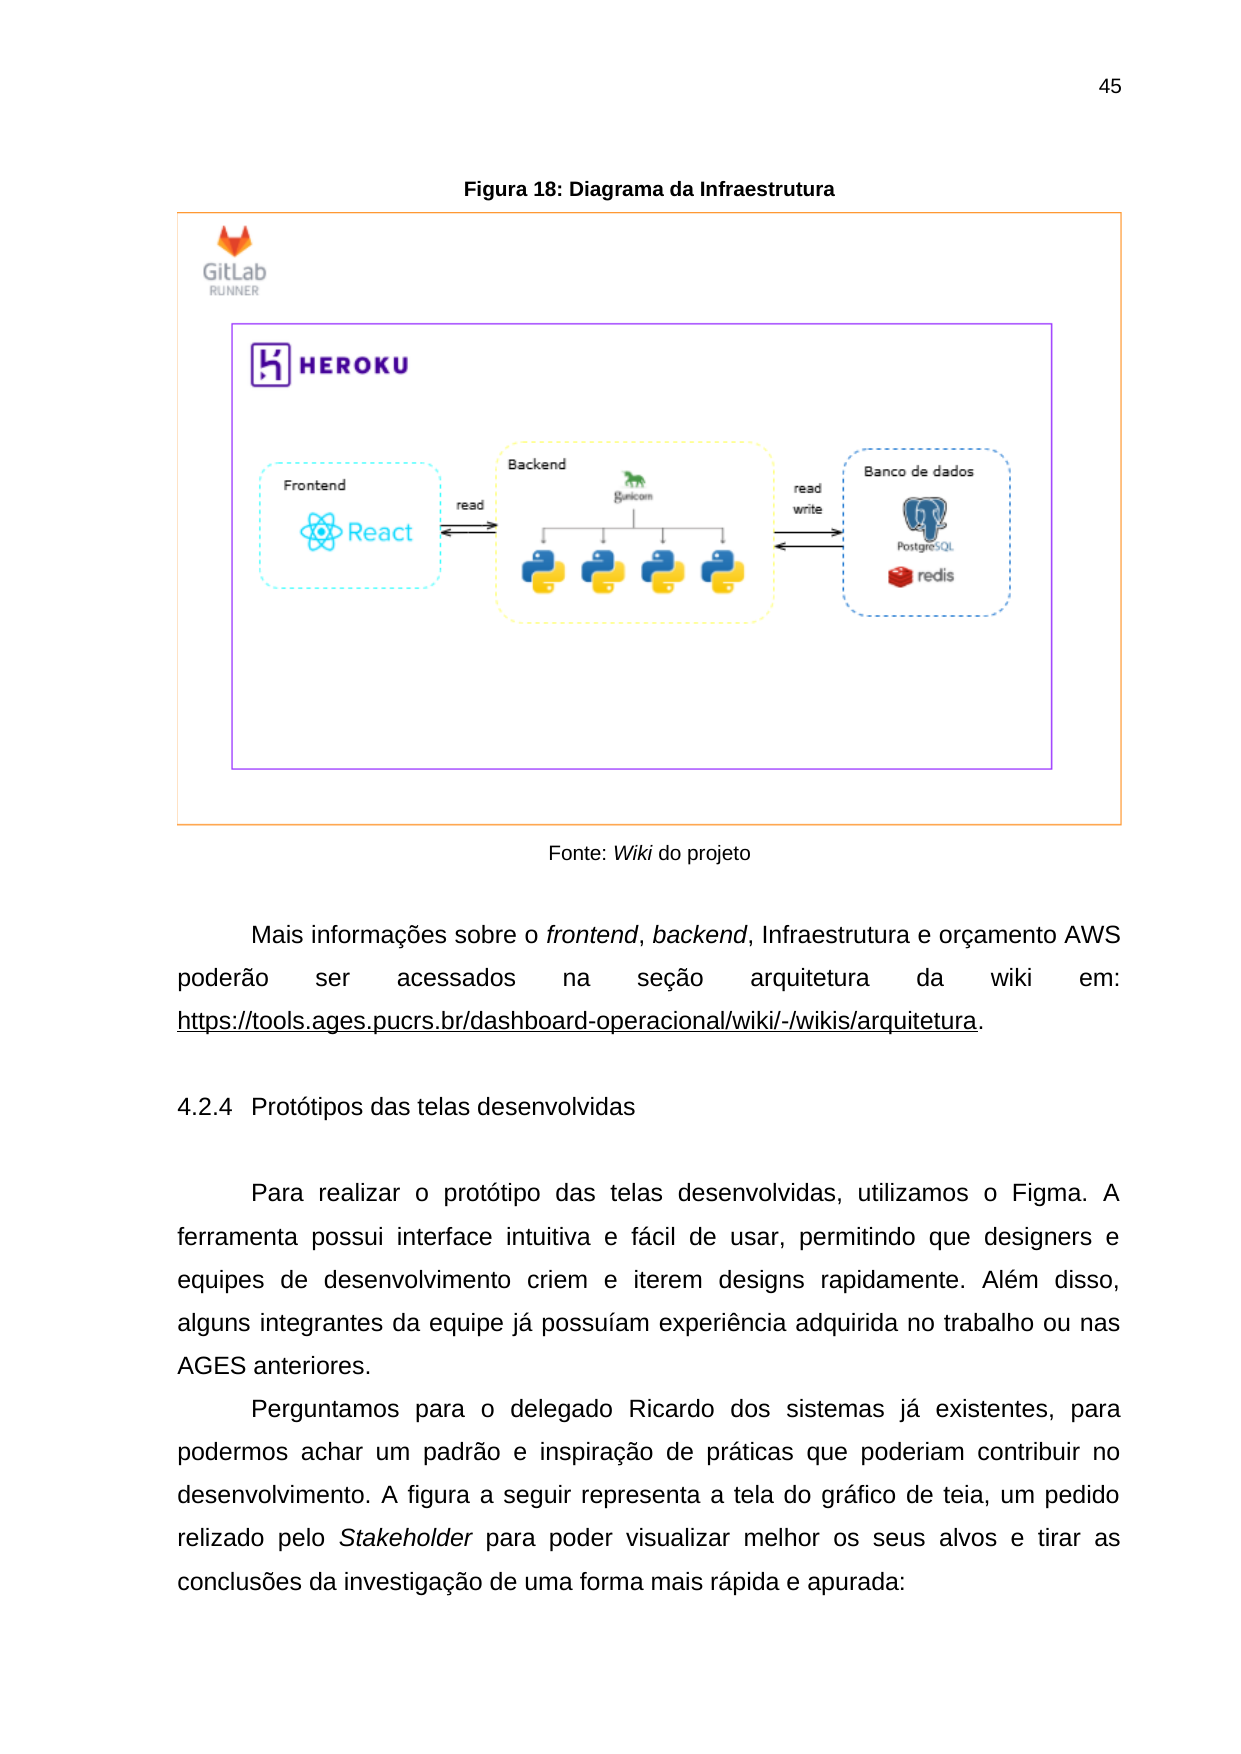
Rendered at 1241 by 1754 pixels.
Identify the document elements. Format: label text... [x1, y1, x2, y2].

text Para realizar o protótipo das telas desenvolvidas, utilizamos o Figma. A ferramenta possui interface intuitiva e fácil de usar, permitindo que designers e equipes de desenvolvimento criem e iterem designs rapidamente. Além disso, alguns integrantes da equipe já possuíam experiência adquirida no trabalho ou nas AGES anteriores. [177, 1178, 1122, 1380]
text Perguntamos para o delegado Ricardo dos sistemas já existentes, para podermos achar um padrão e inspiração de práticas que poderiam contribuir no desenvolvimento. A figura a seguir representa a tela do gráfico de teia, um pedido relizado pelo Stakeholder para poder visualizar melhor os seus alvos e tirar as conclusões da investigação de uma forma mais rápida e apurada: [177, 1394, 1122, 1595]
text Fonte: Wiki do projeto [177, 841, 1122, 864]
text Mais informações sobre o frontend, backend, Infraestrutura e orçamento AWS poderão ser acessados na seção arquitetura da wiki em: https://tools.ages.pucrs.br/dashboard-operacional/wiki/-/wikis/arquitetura. [177, 920, 1122, 1035]
picture [177, 212, 1122, 827]
list Protótipos das telas desenvolvidas [177, 1092, 1122, 1121]
